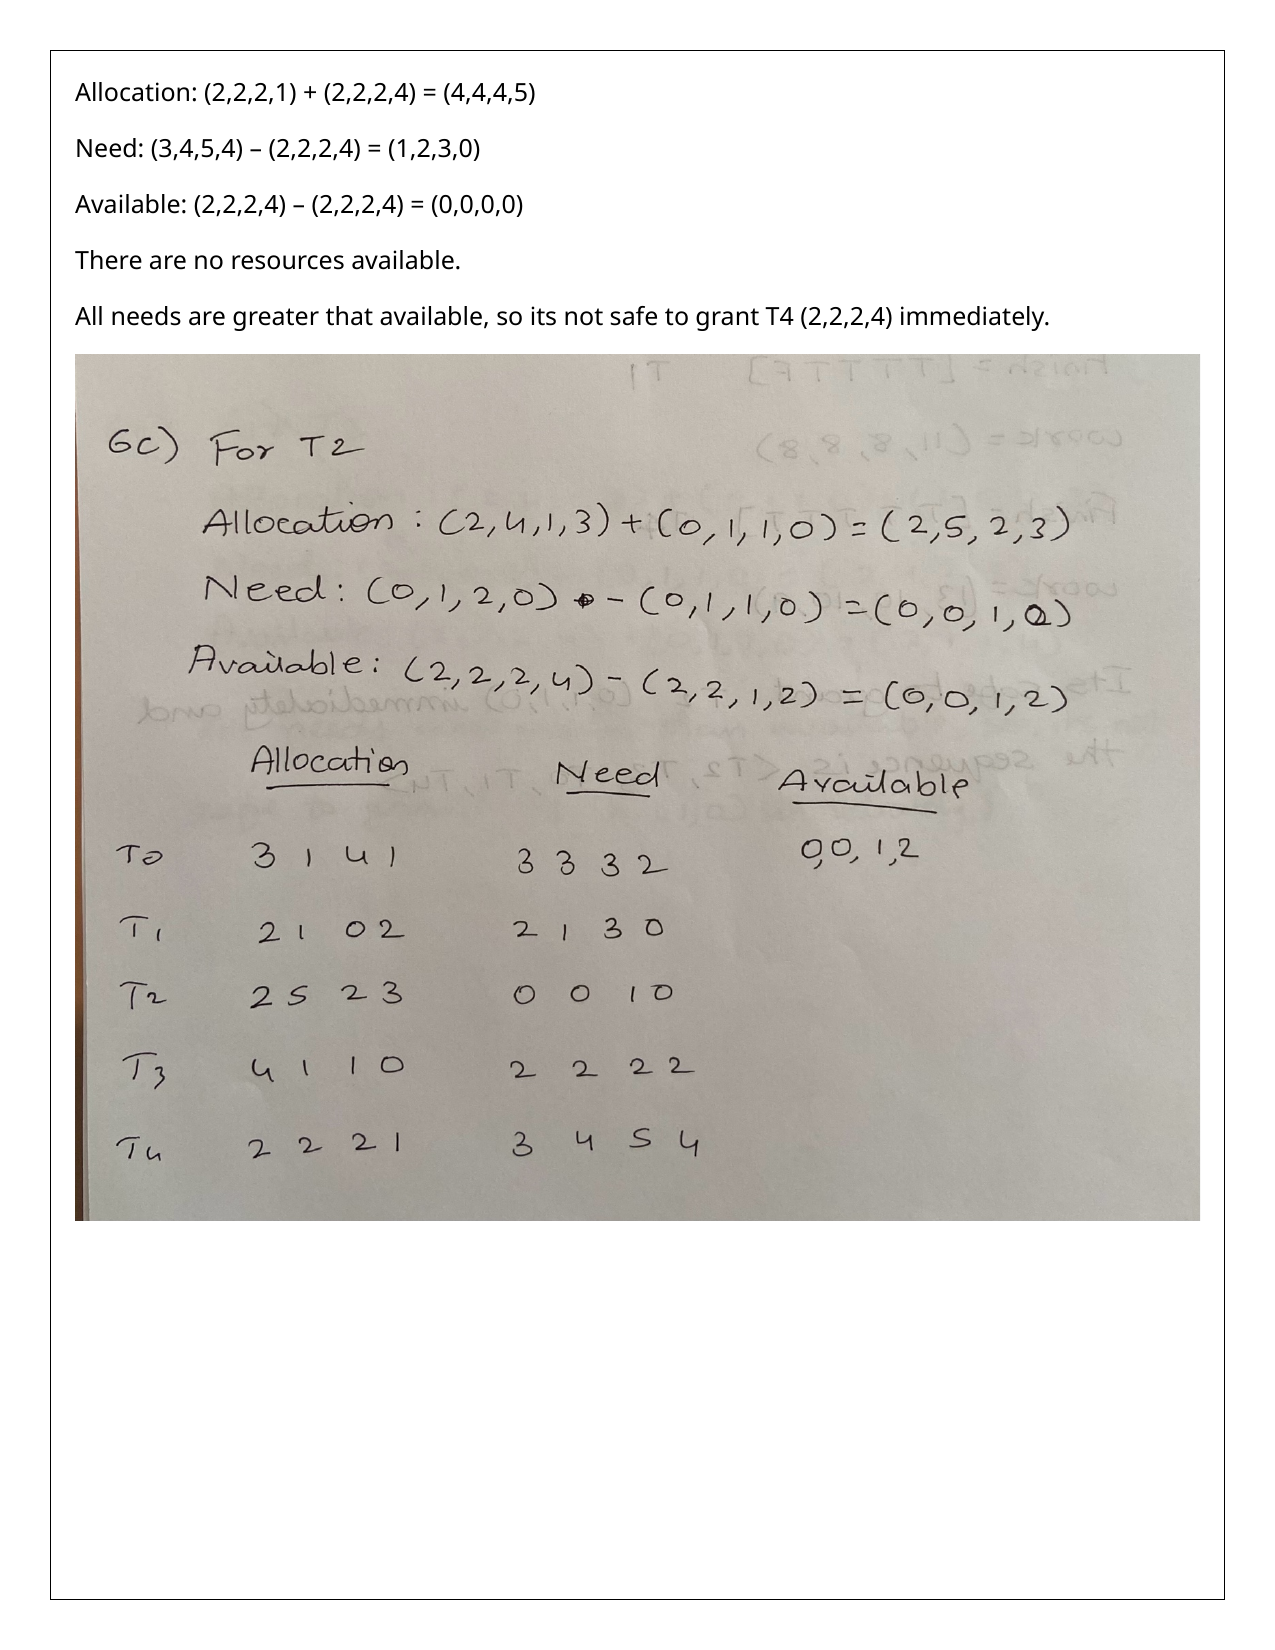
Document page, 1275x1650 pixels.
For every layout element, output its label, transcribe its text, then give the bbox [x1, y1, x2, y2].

text Available: (2,2,2,4) – (2,2,2,4) = (0,0,0,0) [75, 187, 1200, 221]
text Need: (3,4,5,4) – (2,2,2,4) = (1,2,3,0) [75, 131, 1200, 165]
text There are no resources available. [75, 242, 1200, 277]
text All needs are greater that available, so its not safe to grant T4 (2,2,2,4) immediately. [75, 298, 1200, 332]
picture [75, 354, 1200, 1221]
text Allocation: (2,2,2,1) + (2,2,2,4) = (4,4,4,5) [75, 75, 1200, 109]
